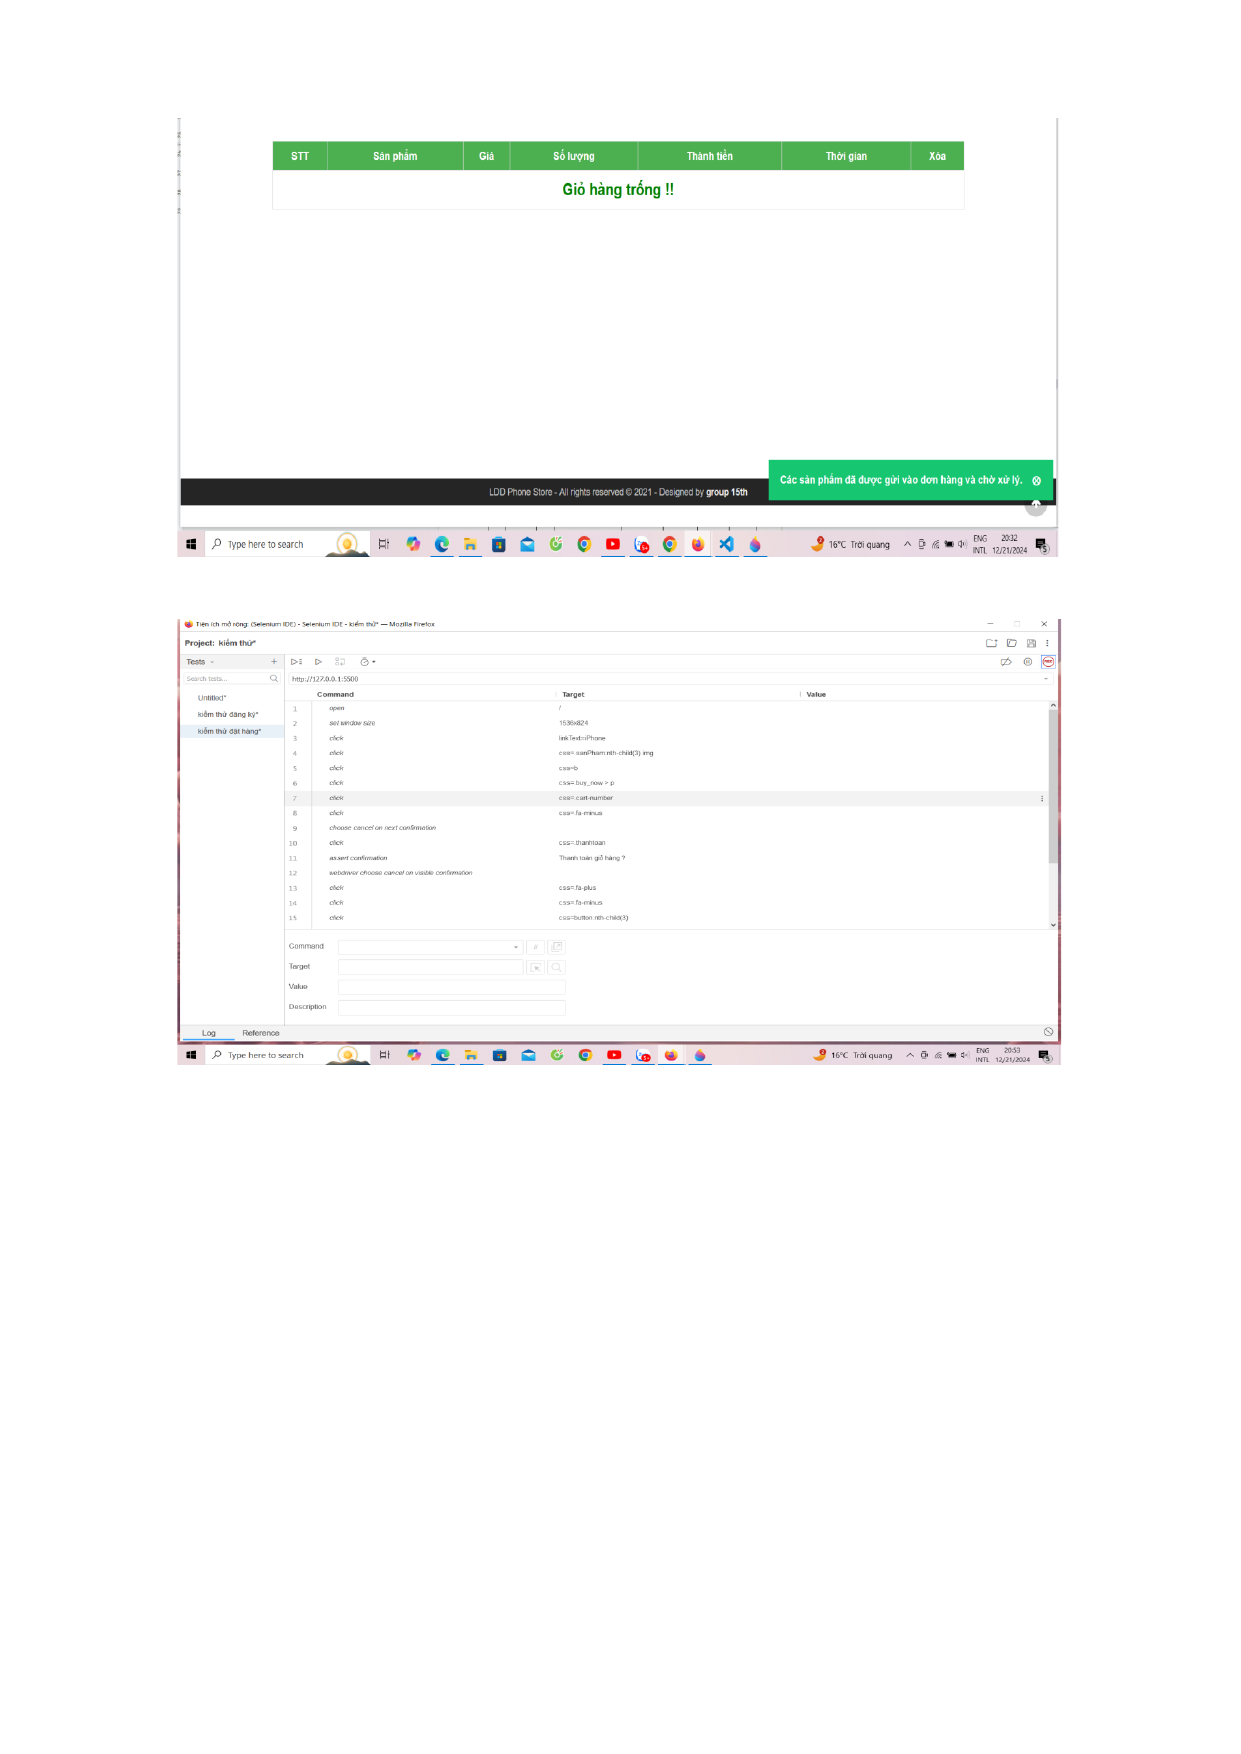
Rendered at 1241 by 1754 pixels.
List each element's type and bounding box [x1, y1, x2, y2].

picture [177, 619, 1062, 1065]
picture [177, 118, 1059, 557]
